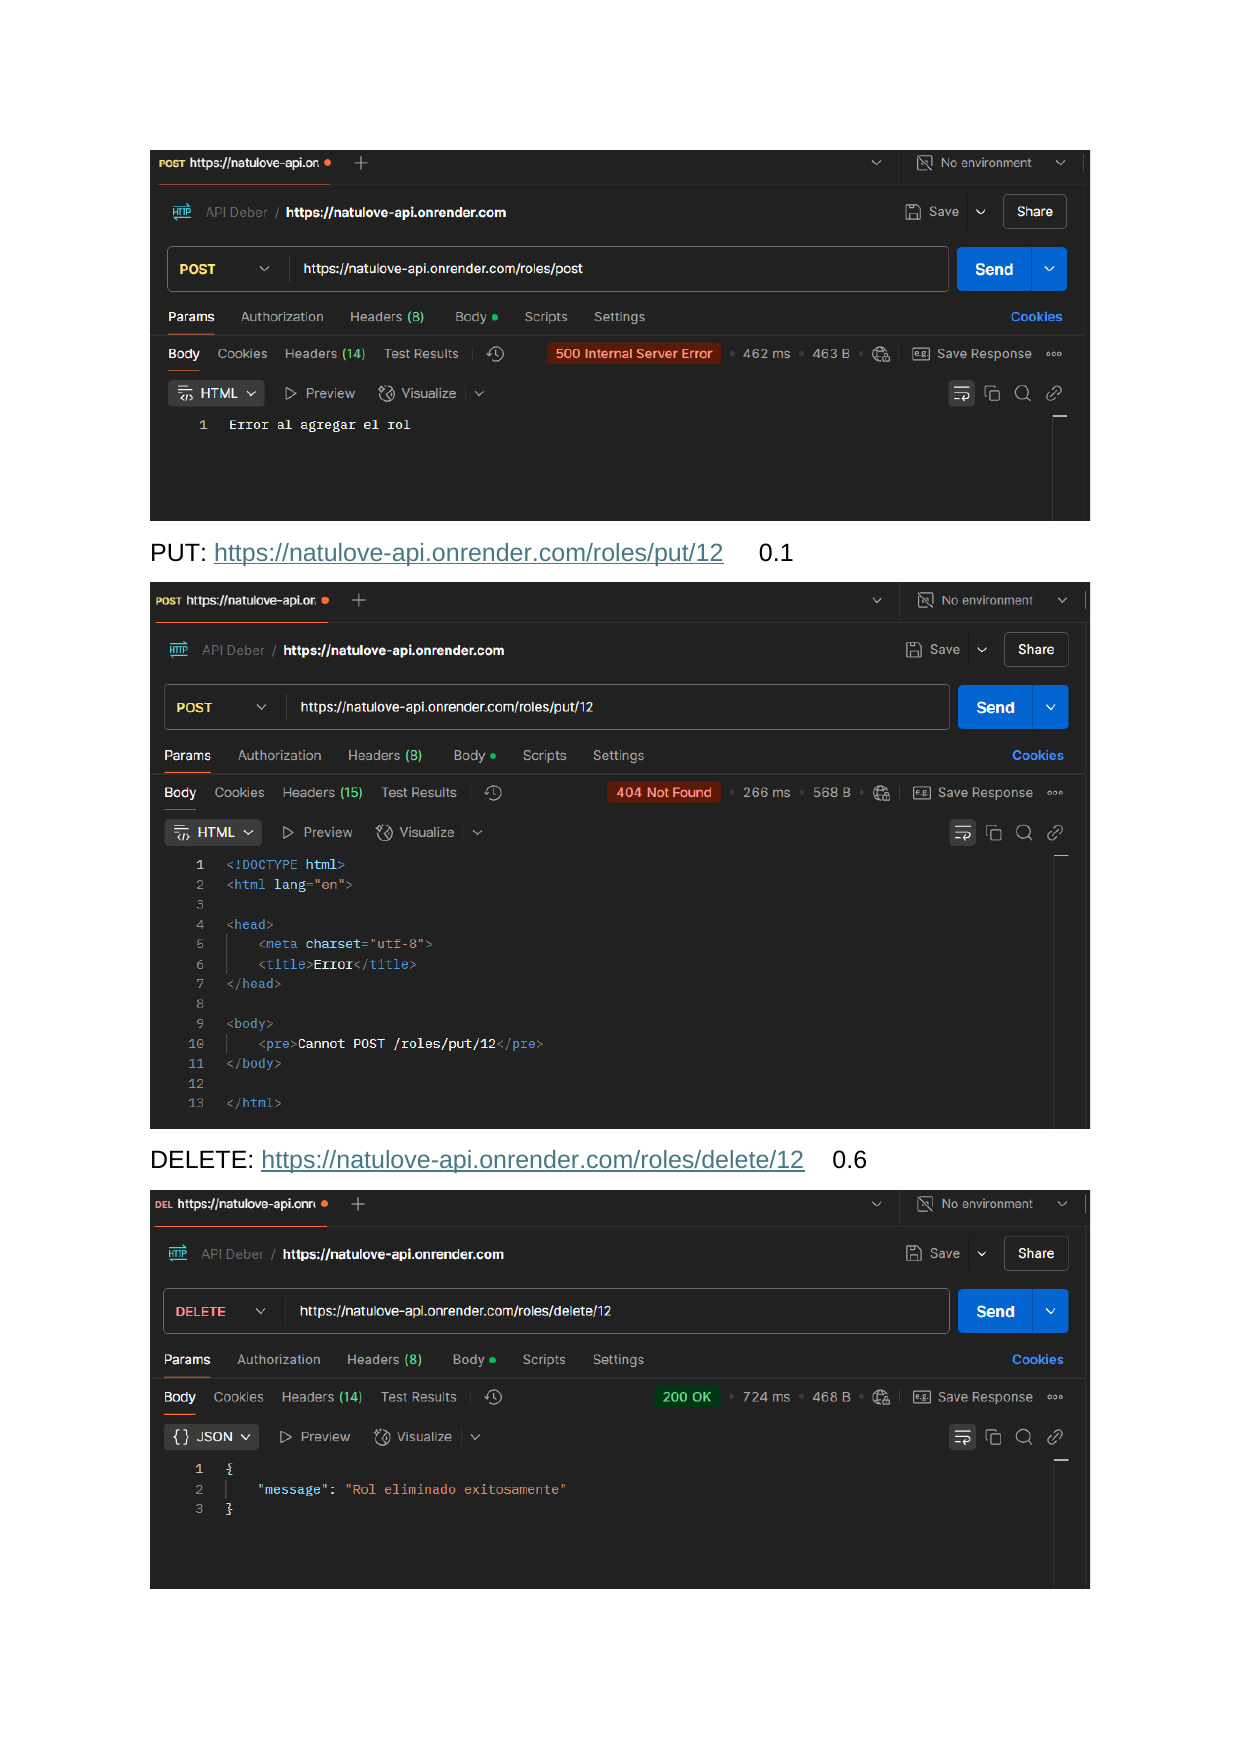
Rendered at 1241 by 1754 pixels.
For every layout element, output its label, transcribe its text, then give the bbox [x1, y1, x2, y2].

text DELETE: https://natulove-api.onrender.com/roles/delete/12 0.6 [150, 1145, 1090, 1174]
picture [150, 1190, 1091, 1589]
text PUT: https://natulove-api.onrender.com/roles/put/12 0.1 [150, 537, 1090, 566]
picture [150, 150, 1091, 521]
picture [150, 582, 1091, 1129]
